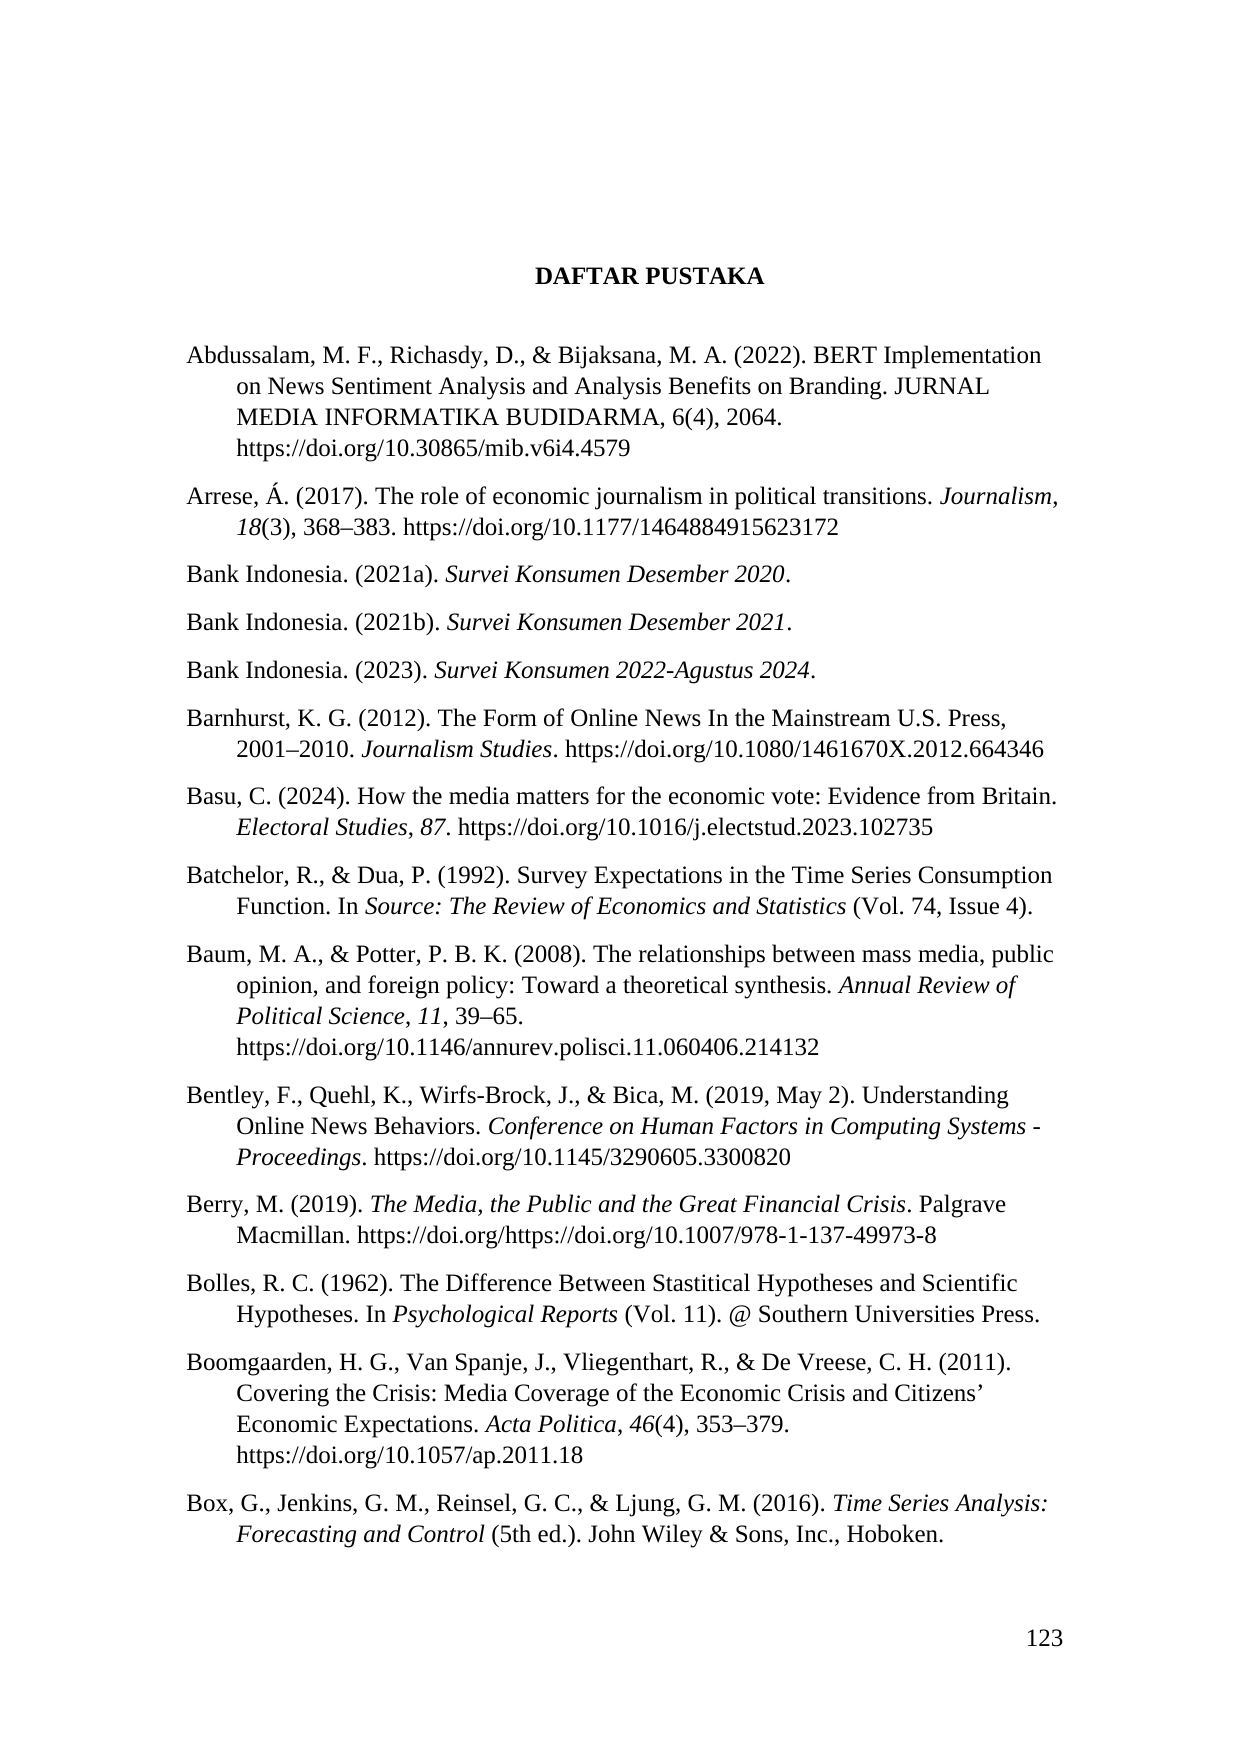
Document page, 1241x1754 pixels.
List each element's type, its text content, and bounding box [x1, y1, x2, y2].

subtitle DAFTAR PUSTAKA [236, 261, 1063, 290]
